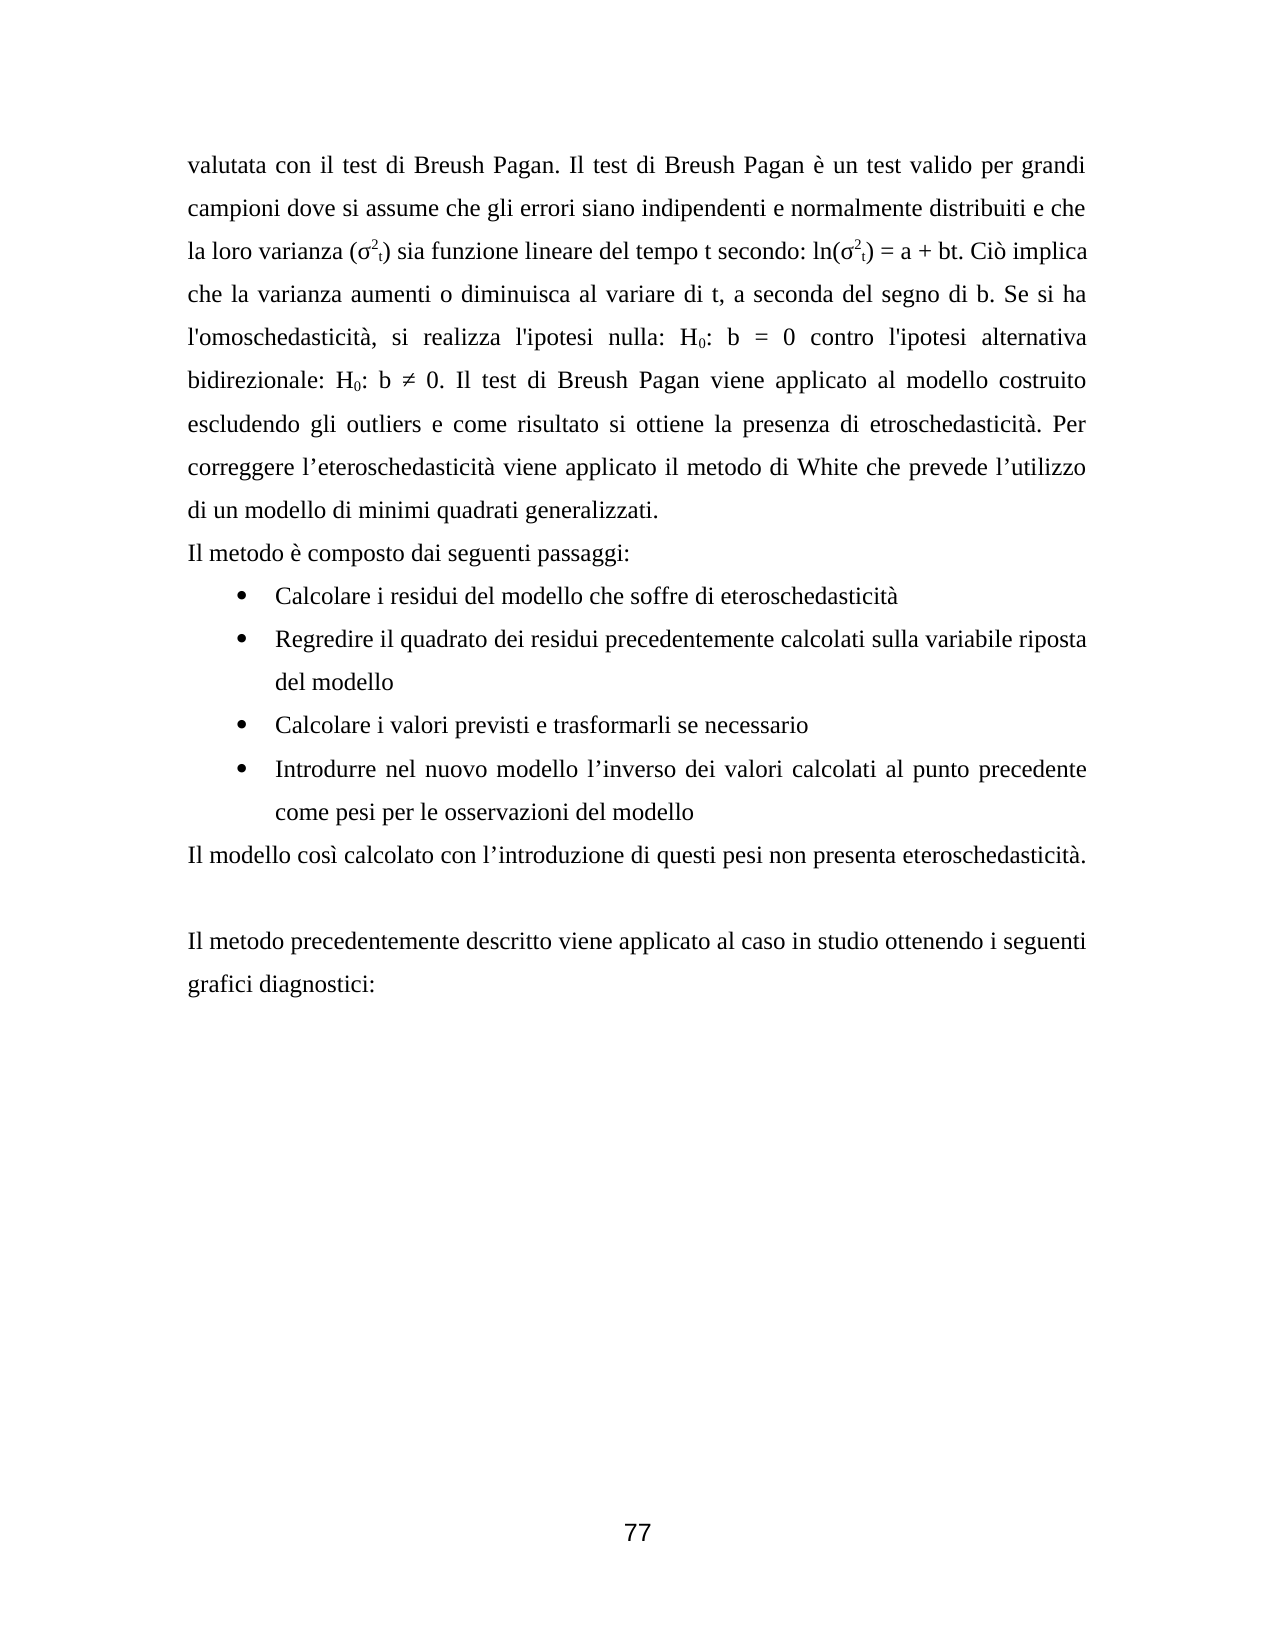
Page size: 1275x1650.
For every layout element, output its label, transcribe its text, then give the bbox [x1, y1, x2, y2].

text Il metodo è composto dai seguenti passaggi: [187, 538, 1087, 567]
list Introdurre nel nuovo modello l’inverso dei valori calcolati al punto precedente come pesi per le osservazioni del modello [237, 754, 1087, 826]
list Calcolare i residui del modello che soffre di eteroschedasticità [237, 581, 1087, 610]
list Calcolare i valori previsti e trasformarli se necessario [237, 711, 1087, 739]
text Il modello così calcolato con l’introduzione di questi pesi non presenta eteroschedasticità. Il metodo precedentemente descritto viene applicato al caso in studio ottenendo i seguenti grafici diagnostici: [187, 840, 1087, 998]
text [187, 150, 1087, 524]
list Regredire il quadrato dei residui precedentemente calcolati sulla variabile riposta del modello [237, 624, 1087, 696]
